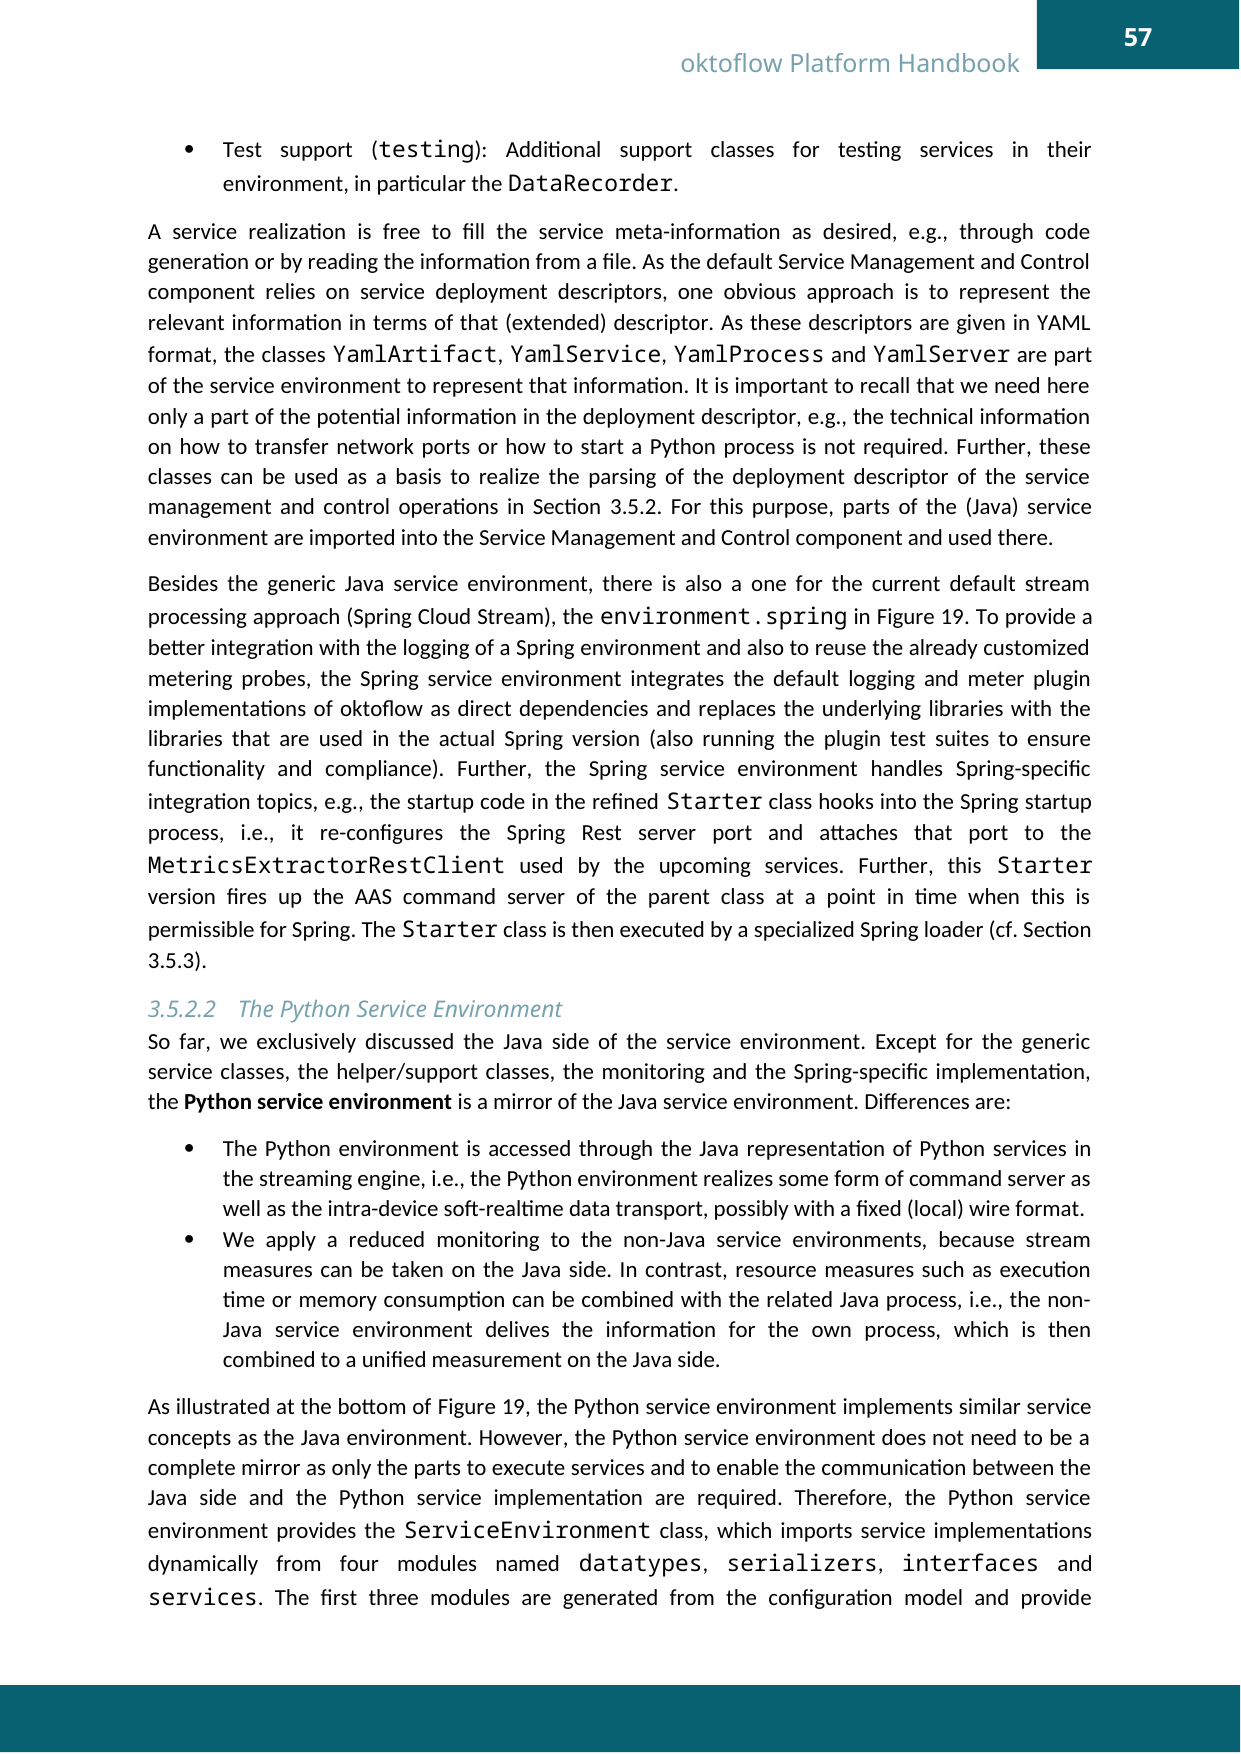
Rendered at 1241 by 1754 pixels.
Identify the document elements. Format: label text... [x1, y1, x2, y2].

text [148, 1392, 1093, 1612]
list We apply a reduced monitoring to the non-Java service environments, because stream measures can be taken on the Java side. In contrast, resource measures such as execution time or memory consumption can be combined with the related Java process, i.e., the non-Java service environment delives the information for the own process, which is then combined to a unified measurement on the Java side. [185, 1225, 1093, 1374]
list Test support (testing): Additional support classes for testing services in their environment, in particular the DataRecorder. [185, 133, 1093, 198]
text Besides the generic Java service environment, there is also a one for the current default stream processing approach (Spring Cloud Stream), the environment.spring in Figure 19. To provide a better integration with the logging of a Spring environment and also to reuse the already customized metering probes, the Spring service environment integrates the default logging and meter plugin implementations of oktoflow as direct dependencies and replaces the underlying libraries with the libraries that are used in the actual Spring version (also running the plugin test suites to ensure functionality and compliance). Further, the Spring service environment handles Spring-specific integration topics, e.g., the startup code in the refined Starter class hooks into the Spring startup process, i.e., it re-configures the Spring Rest server port and attaches that port to the MetricsExtractorRestClient used by the upcoming services. Further, this Starter version fires up the AAS command server of the parent class at a point in time when this is permissible for Spring. The Starter class is then executed by a specialized Spring loader (cf. Section 3.5.3). [148, 569, 1093, 974]
text A service realization is free to fill the service meta-information as desired, e.g., through code generation or by reading the information from a file. As the default Service Management and Control component relies on service deployment descriptors, one obvious approach is to represent the relevant information in terms of that (extended) descriptor. As these descriptors are given in YAML format, the classes YamlArtifact, YamlService, YamlProcess and YamlServer are part of the service environment to represent that information. It is important to recall that we need here only a part of the potential information in the deployment descriptor, e.g., the technical information on how to transfer network ports or how to start a Python process is not required. Further, these classes can be used as a basis to realize the parsing of the deployment descriptor of the service management and control operations in Section 3.5.2. For this purpose, parts of the (Java) service environment are imported into the Service Management and Control component and used there. [148, 217, 1093, 551]
text So far, we exclusively discussed the Java side of the service environment. Except for the generic service classes, the helper/support classes, the monitoring and the Spring-specific implementation, the Python service environment is a mirror of the Java service environment. Differences are: [148, 1027, 1093, 1115]
list The Python environment is accessed through the Java representation of Python services in the streaming engine, i.e., the Python environment realizes some form of command server as well as the intra-device soft-realtime data transport, possibly with a fixed (local) wire format. [185, 1134, 1093, 1223]
subtitle The Python Service Environment [148, 993, 1093, 1024]
